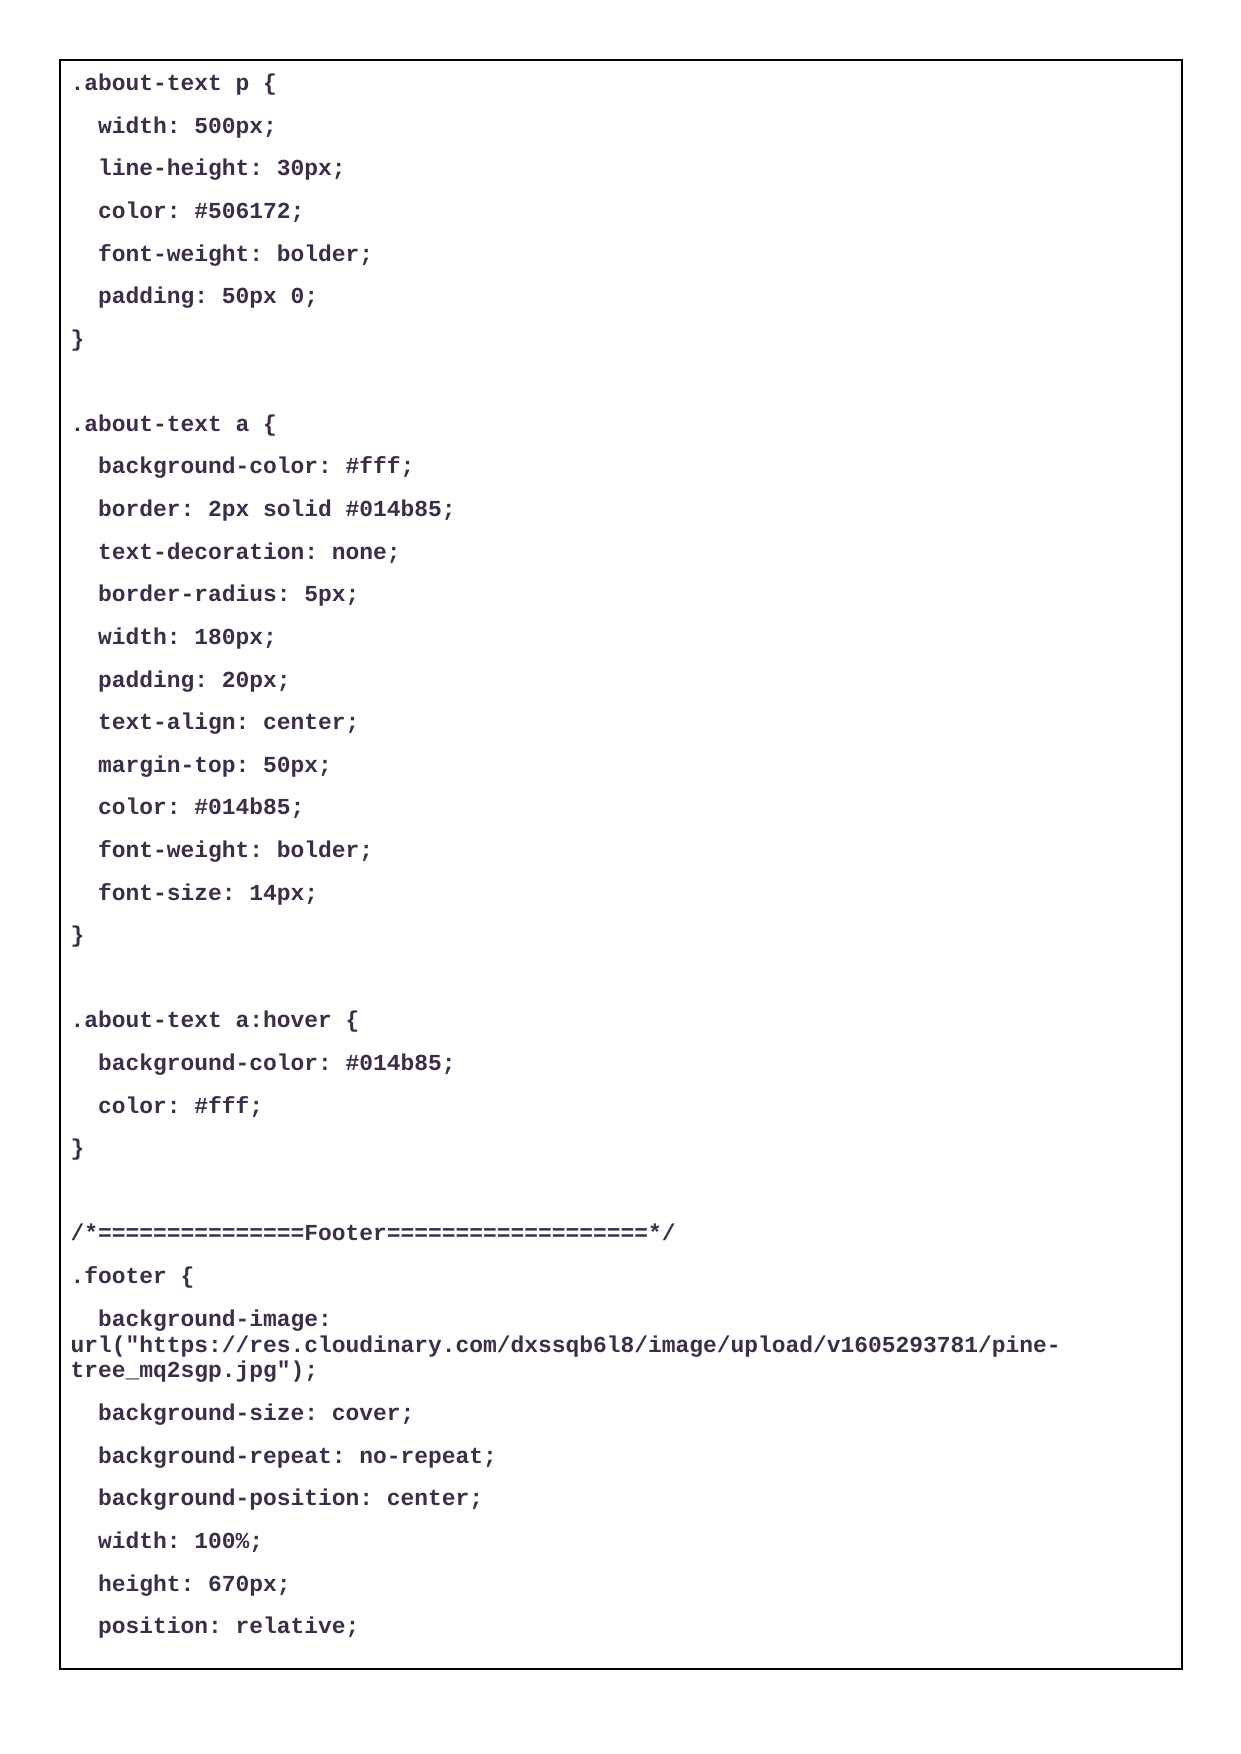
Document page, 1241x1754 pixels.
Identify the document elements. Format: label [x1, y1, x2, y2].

table_header [61, 61, 1181, 1667]
